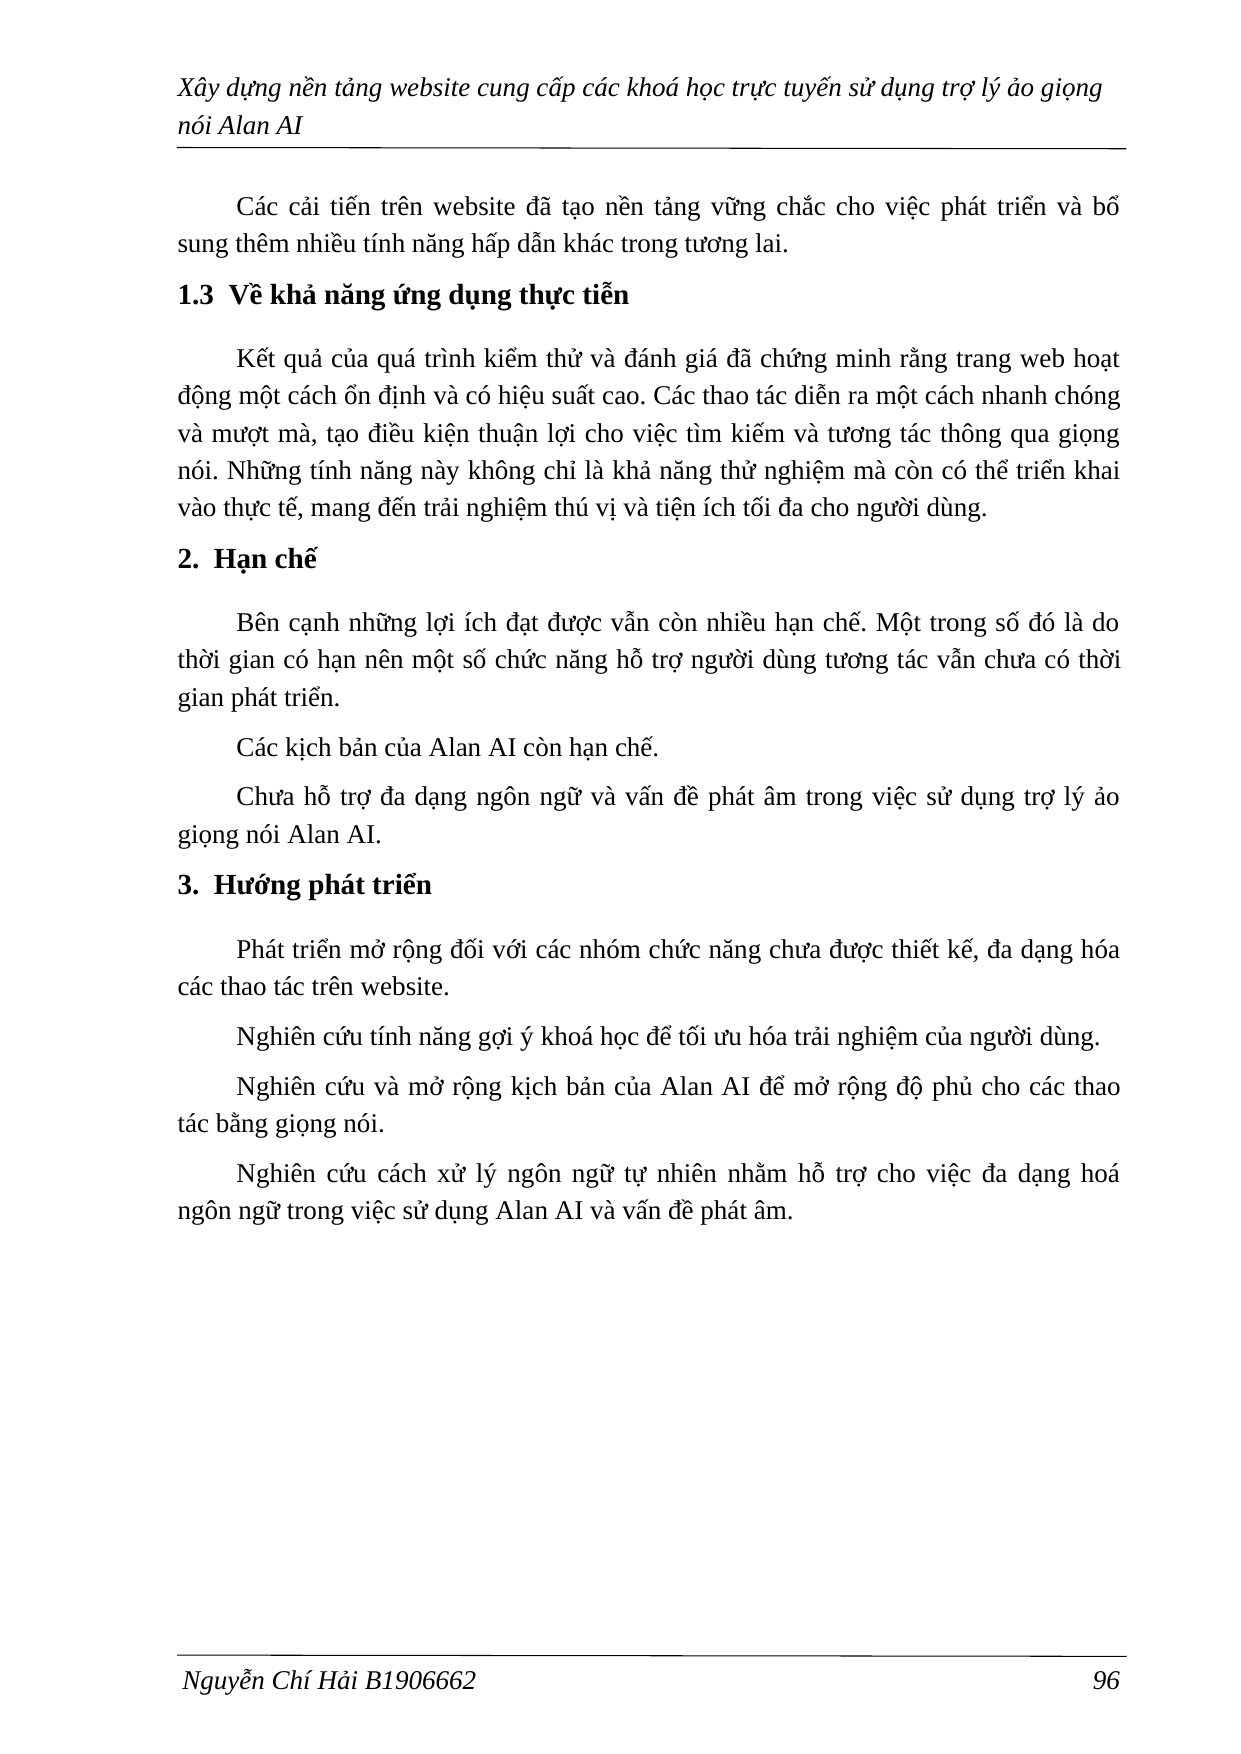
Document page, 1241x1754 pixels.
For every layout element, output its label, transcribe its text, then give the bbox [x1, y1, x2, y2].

text Các cải tiến trên website đã tạo nền tảng vững chắc cho việc phát triển và bổ sung thêm nhiều tính năng hấp dẫn khác trong tương lai. [177, 190, 1122, 258]
text Các kịch bản của Alan AI còn hạn chế. [177, 731, 1122, 762]
text Phát triển mở rộng đối với các nhóm chức năng chưa được thiết kế, đa dạng hóa các thao tác trên website. [177, 933, 1122, 1001]
subtitle Hướng phát triển [177, 867, 1122, 901]
text Nghiên cứu cách xử lý ngôn ngữ tự nhiên nhằm hỗ trợ cho việc đa dạng hoá ngôn ngữ trong việc sử dụng Alan AI và vấn đề phát âm. [177, 1157, 1122, 1225]
subtitle Hạn chế [177, 541, 1122, 574]
text Bên cạnh những lợi ích đạt được vẫn còn nhiều hạn chế. Một trong số đó là do thời gian có hạn nên một số chức năng hỗ trợ người dùng tương tác vẫn chưa có thời gian phát triển. [177, 606, 1122, 712]
text Kết quả của quá trình kiểm thử và đánh giá đã chứng minh rằng trang web hoạt động một cách ổn định và có hiệu suất cao. Các thao tác diễn ra một cách nhanh chóng và mượt mà, tạo điều kiện thuận lợi cho việc tìm kiếm và tương tác thông qua giọng nói. Những tính năng này không chỉ là khả năng thử nghiệm mà còn có thể triển khai vào thực tế, mang đến trải nghiệm thú vị và tiện ích tối đa cho người dùng. [177, 342, 1122, 522]
text Nghiên cứu tính năng gợi ý khoá học để tối ưu hóa trải nghiệm của người dùng. [177, 1020, 1122, 1051]
text Nghiên cứu và mở rộng kịch bản của Alan AI để mở rộng độ phủ cho các thao tác bằng giọng nói. [177, 1069, 1122, 1138]
subtitle Về khả năng ứng dụng thực tiễn [177, 277, 1122, 310]
text Chưa hỗ trợ đa dạng ngôn ngữ và vấn đề phát âm trong việc sử dụng trợ lý ảo giọng nói Alan AI. [177, 780, 1122, 849]
